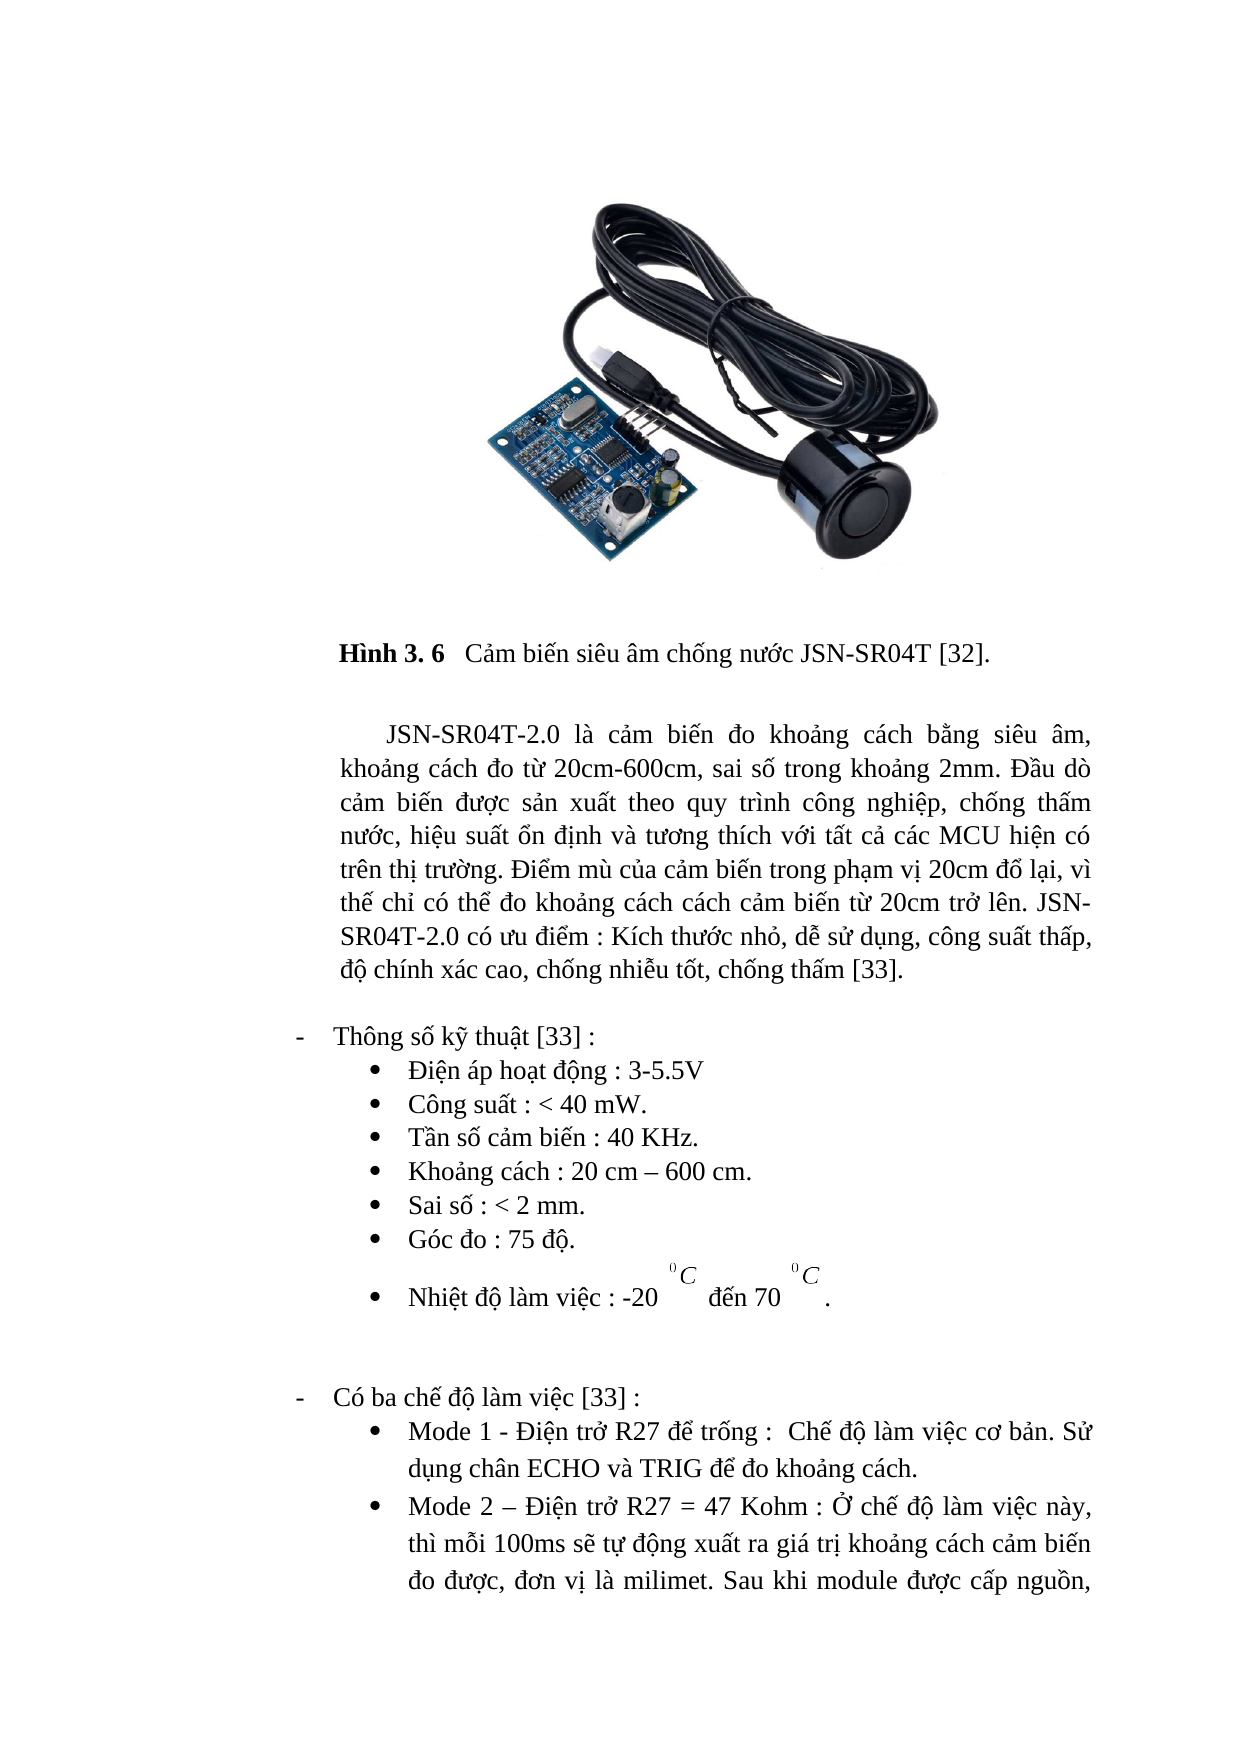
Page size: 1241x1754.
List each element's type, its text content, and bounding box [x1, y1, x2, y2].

picture [480, 147, 952, 619]
list Khoảng cách : 20 cm – 600 cm. [370, 1155, 1092, 1187]
list Có ba chế độ làm việc : [295, 1381, 1092, 1413]
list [370, 1490, 1092, 1596]
list Góc đo : 75 độ. [370, 1223, 1092, 1254]
list Nhiệt độ làm việc : -20 đến 70 . [370, 1257, 1092, 1312]
list Điện áp hoạt động : 3-5.5V [370, 1054, 1092, 1085]
list Sai số : < 2 mm. [370, 1189, 1092, 1220]
list Mode 1 - Điện trở R27 để trống : Chế độ làm việc cơ bản. Sử dụng chân ECHO và TRIG để đo khoảng cách. [370, 1415, 1092, 1483]
list Thông số kỹ thuật : [295, 1021, 1092, 1052]
list Công suất : < 40 mW. [370, 1088, 1092, 1119]
text Hình 3. 6 Cảm biến siêu âm chống nước JSN-SR04T . [236, 637, 1092, 669]
list Tần số cảm biến : 40 KHz. [370, 1122, 1092, 1153]
list JSN-SR04T-2.0 là cảm biến đo khoảng cách bằng siêu âm, khoảng cách đo từ 20cm-600cm, sai số trong khoảng 2mm. Đầu dò cảm biến được sản xuất theo quy trình công nghiệp, chống thấm nước, hiệu suất ổn định và tương thích với tất cả các MCU hiện có trên thị trường. Điểm mù của cảm biến trong phạm vị 20cm đổ lại, vì thế chỉ có thể đo khoảng cách cách cảm biến từ 20cm trở lên. JSN-SR04T-2.0 có ưu điểm : Kích thước nhỏ, dễ sử dụng, công suất thấp, độ chính xác cao, chống nhiễu tốt, chống thấm . [340, 719, 1092, 984]
